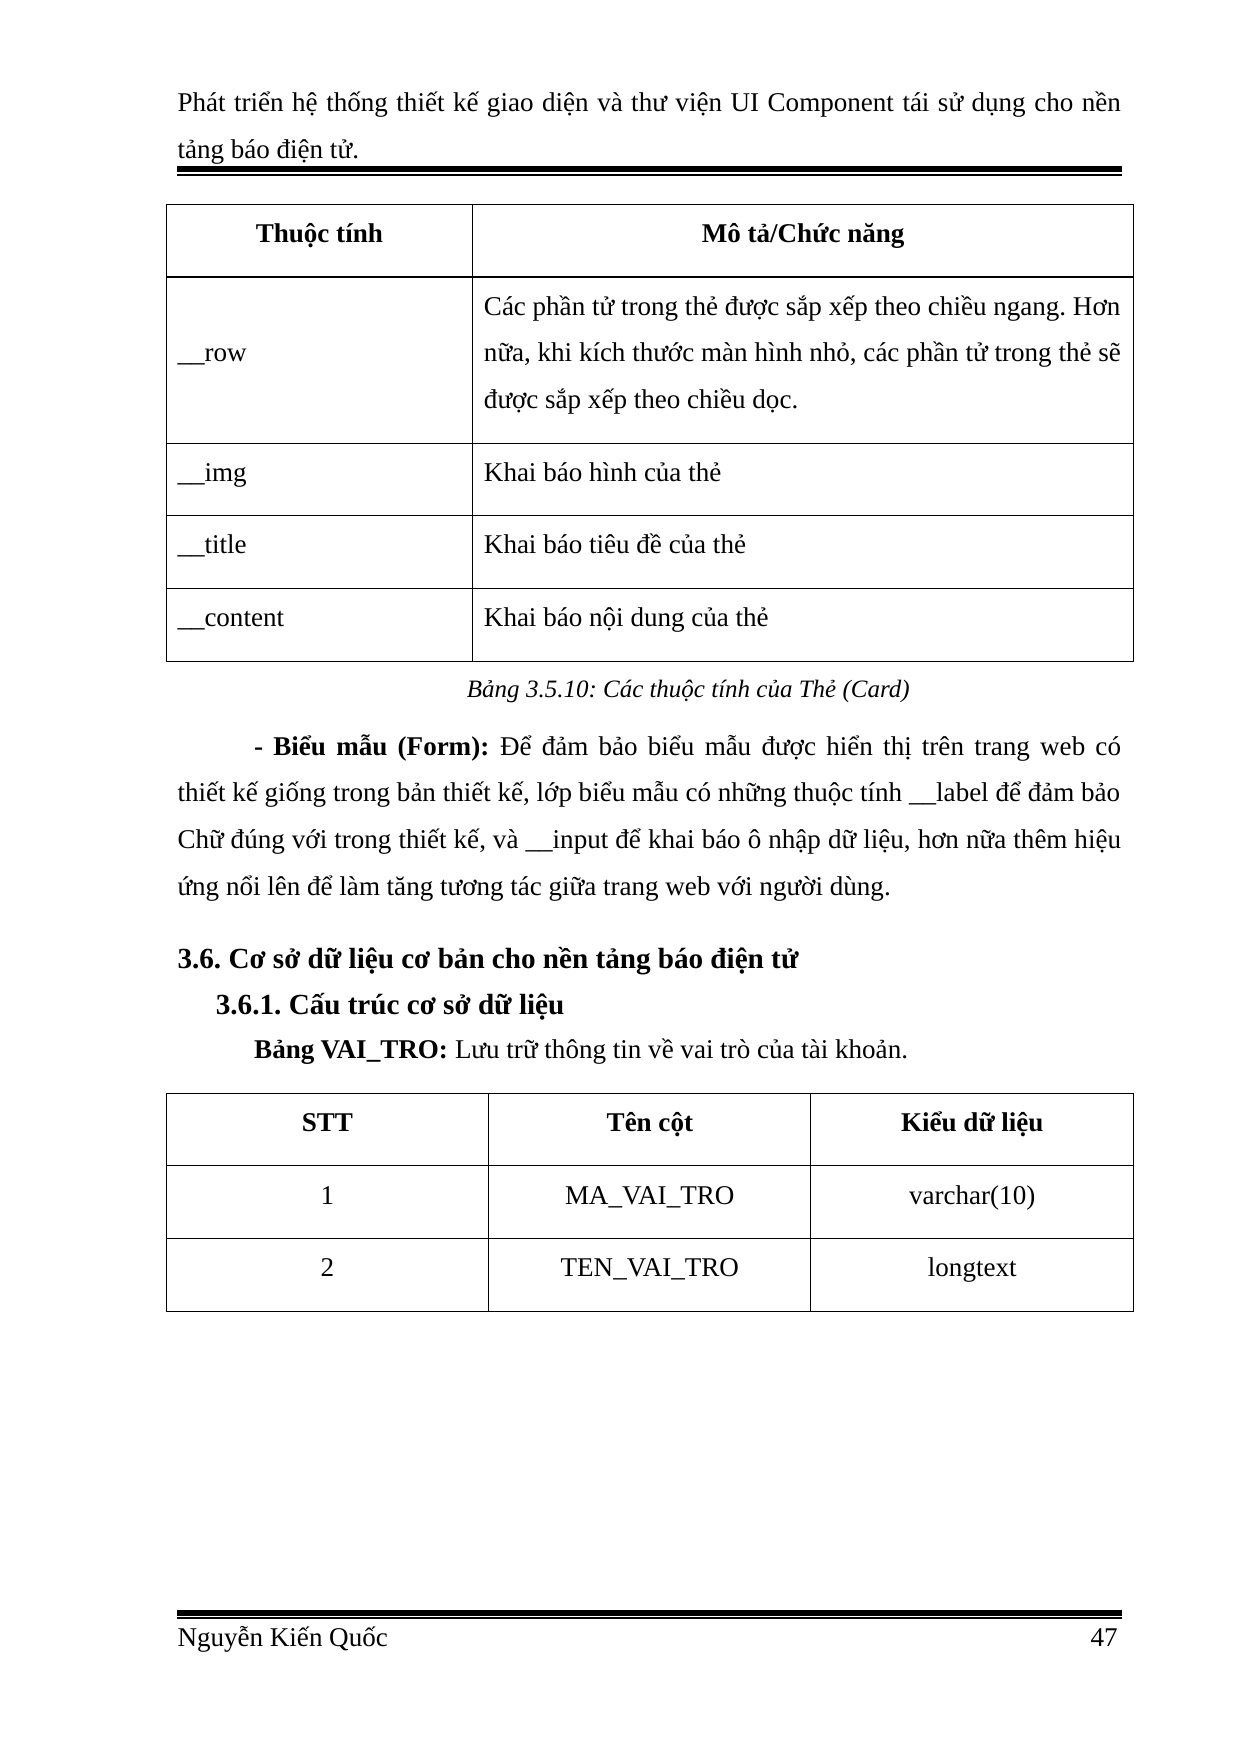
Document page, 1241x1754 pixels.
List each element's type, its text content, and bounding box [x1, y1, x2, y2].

table_cell Khai báo nội dung của thẻ [473, 589, 1133, 661]
table_cell longtext [811, 1239, 1133, 1311]
table_cell __img [167, 444, 472, 515]
table_header STT [167, 1094, 488, 1165]
table_header Tên cột [489, 1094, 810, 1165]
table_cell Khai báo hình của thẻ [473, 444, 1133, 515]
table_cell Các phần tử trong thẻ được sắp xếp theo chiều ngang. Hơn nữa, khi kích thước màn hình nhỏ, các phần tử trong thẻ sẽ được sắp xếp theo chiều dọc. [473, 278, 1133, 442]
table_cell 1 [167, 1166, 488, 1238]
table_header Thuộc tính [167, 205, 472, 276]
subtitle Cơ sở dữ liệu cơ bản cho nền tảng báo điện tử [177, 941, 1122, 975]
table_cell Khai báo tiêu đề của thẻ [473, 516, 1133, 588]
table_cell __row [167, 278, 472, 442]
table_cell 2 [167, 1239, 488, 1311]
subtitle Cấu trúc cơ sở dữ liệu [177, 987, 1122, 1021]
text Bảng VAI_TRO: Lưu trữ thông tin về vai trò của tài khoản. [177, 1033, 1122, 1064]
table_cell varchar(10) [811, 1166, 1133, 1238]
table_cell TEN_VAI_TRO [489, 1239, 810, 1311]
table_cell __content [167, 589, 472, 661]
table_cell __title [167, 516, 472, 588]
table_cell MA_VAI_TRO [489, 1166, 810, 1238]
table_header Mô tả/Chức năng [473, 205, 1133, 276]
table_header Kiểu dữ liệu [811, 1094, 1133, 1165]
text - Biểu mẫu (Form): Để đảm bảo biểu mẫu được hiển thị trên trang web có thiết kế giống trong bản thiết kế, lớp biểu mẫu có những thuộc tính __label để đảm bảo Chữ đúng với trong thiết kế, và __input để khai báo ô nhập dữ liệu, hơn nữa thêm hiệu ứng nổi lên để làm tăng tương tác giữa trang web với người dùng. [177, 730, 1122, 901]
